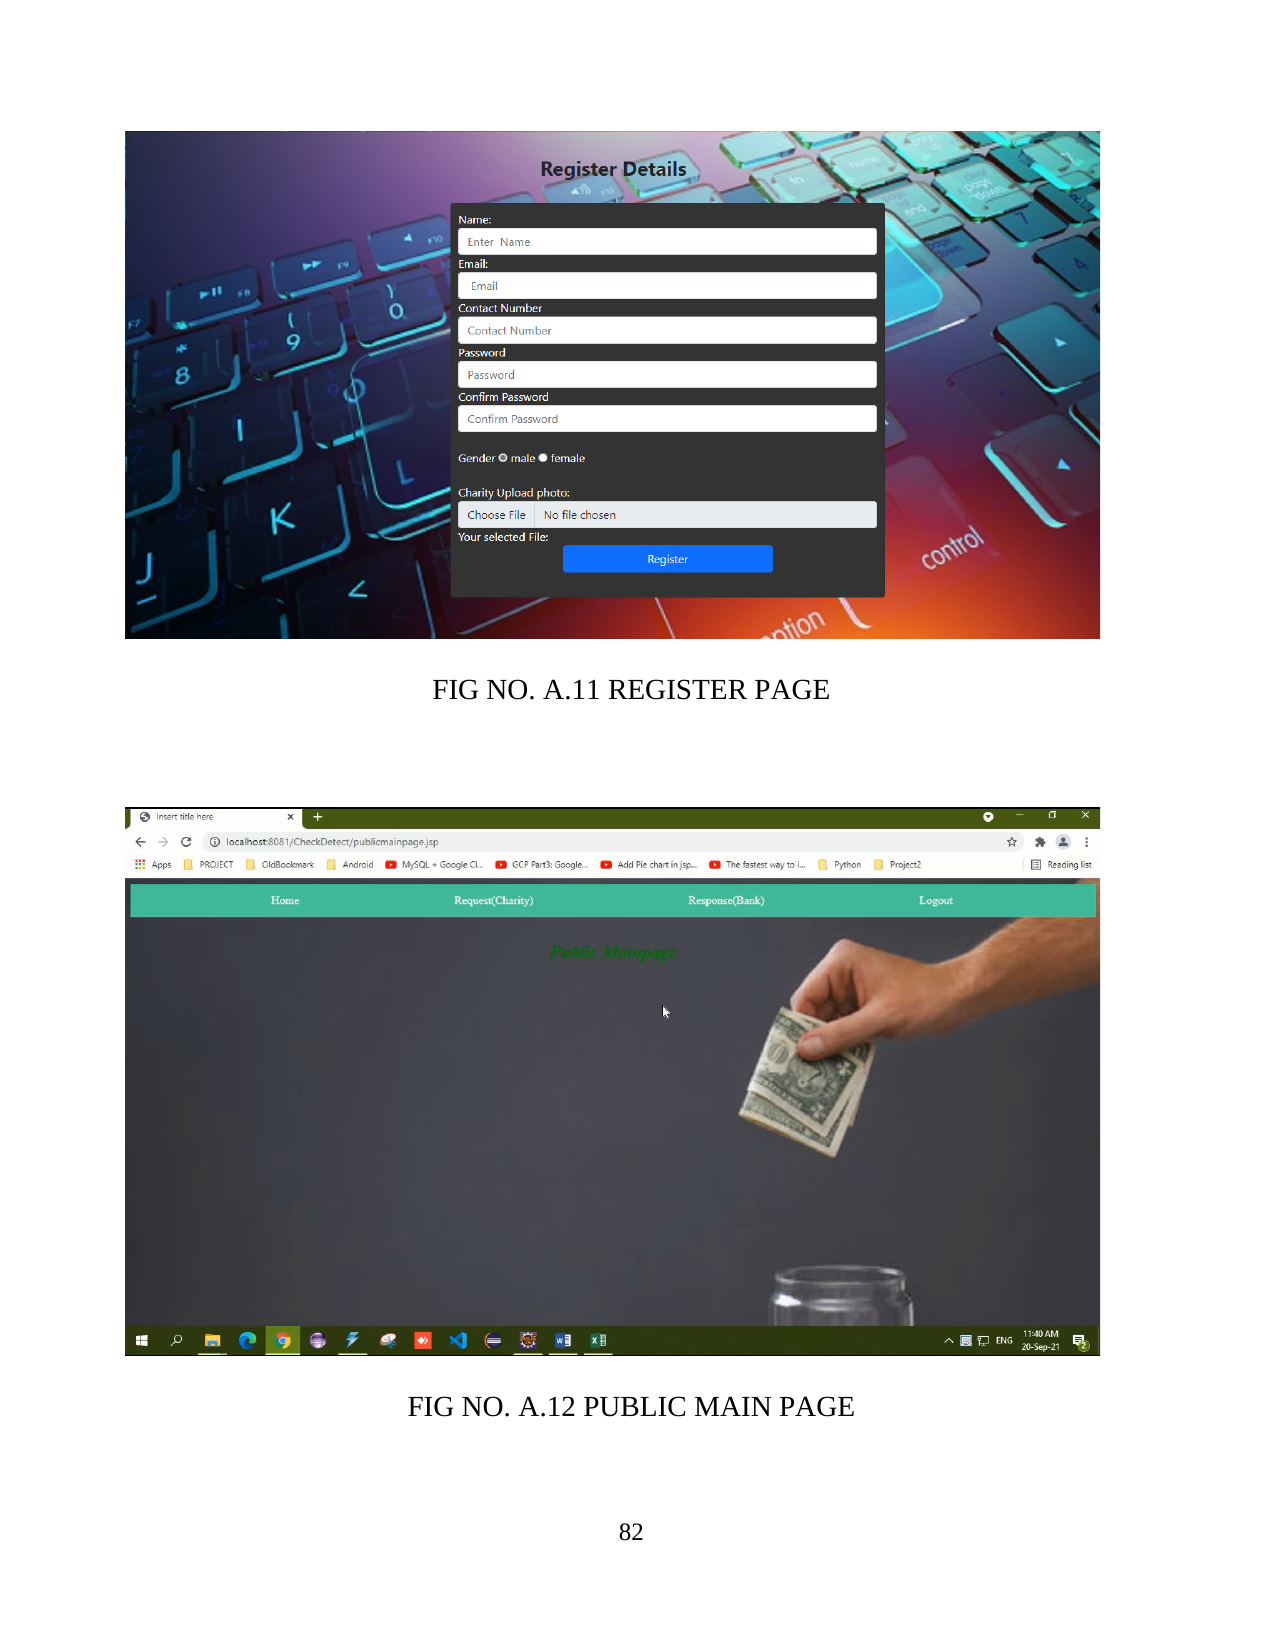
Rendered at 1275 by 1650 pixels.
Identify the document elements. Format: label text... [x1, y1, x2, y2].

text FIG NO. A.11 REGISTER PAGE [125, 672, 1137, 706]
picture [125, 807, 1100, 1356]
text FIG NO. A.12 PUBLIC MAIN PAGE [125, 1389, 1137, 1423]
picture [125, 131, 1100, 639]
